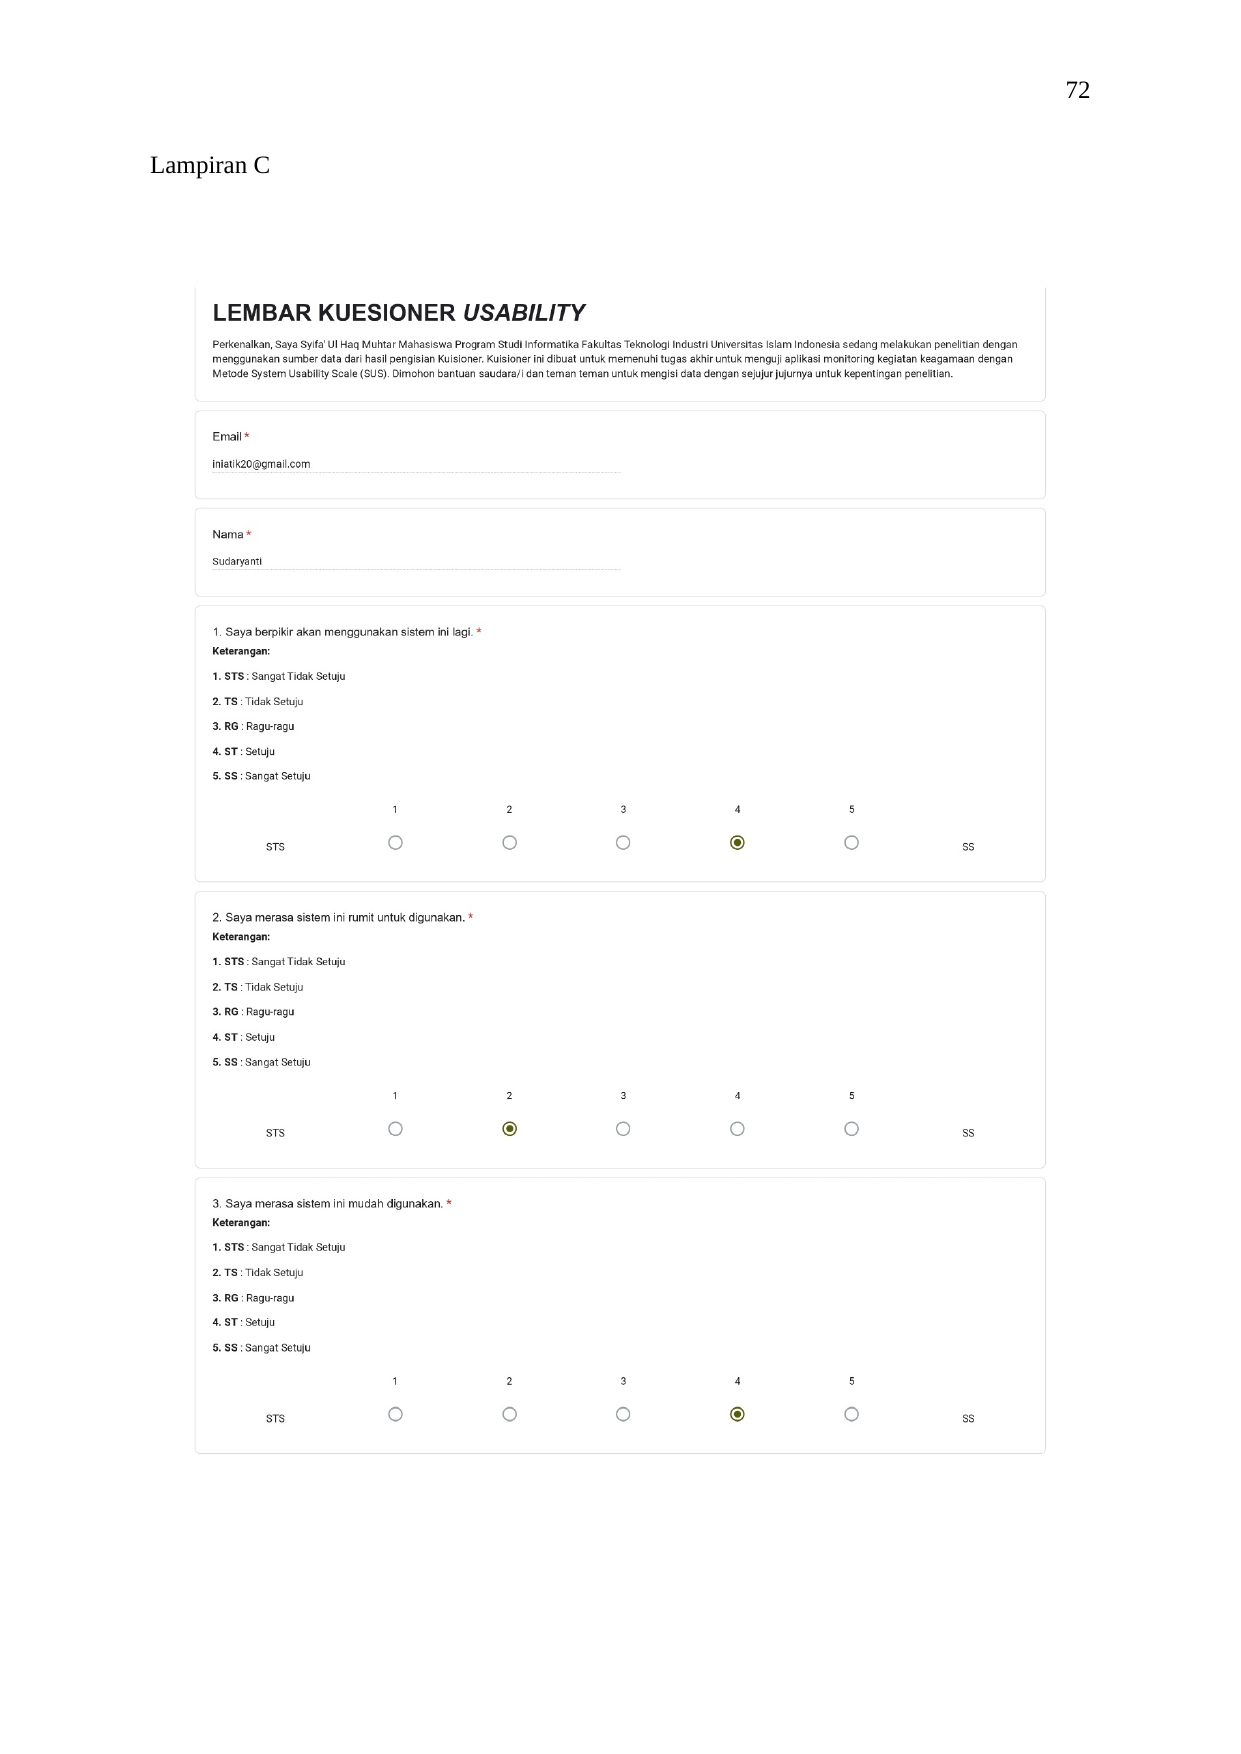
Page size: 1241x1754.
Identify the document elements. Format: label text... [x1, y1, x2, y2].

picture [150, 193, 1090, 1523]
text Lampiran C [150, 150, 1090, 179]
